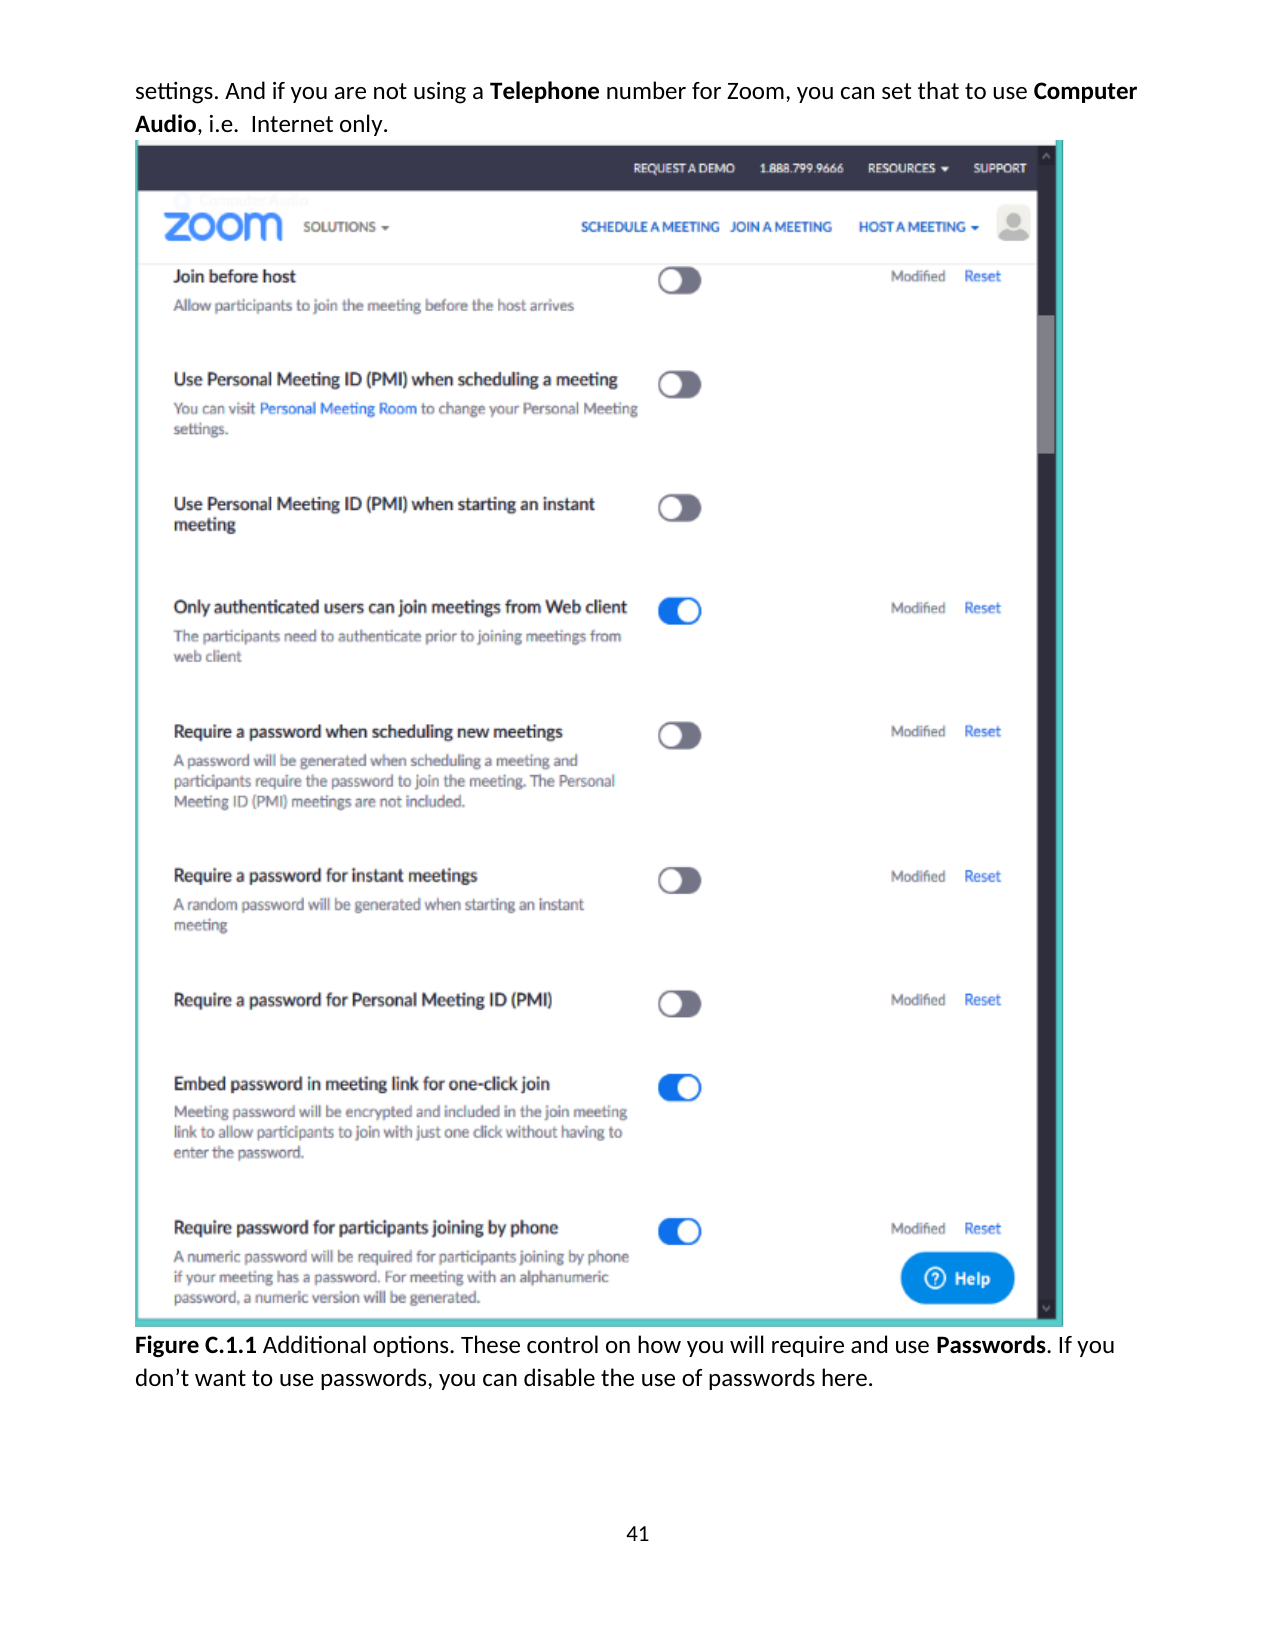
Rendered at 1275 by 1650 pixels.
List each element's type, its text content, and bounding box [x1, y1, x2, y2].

text Figure C.1.1 Additional options. These control on how you will require and use Passwords. If you don’t want to use passwords, you can disable the use of passwords here. [135, 1329, 1140, 1392]
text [135, 75, 1140, 138]
